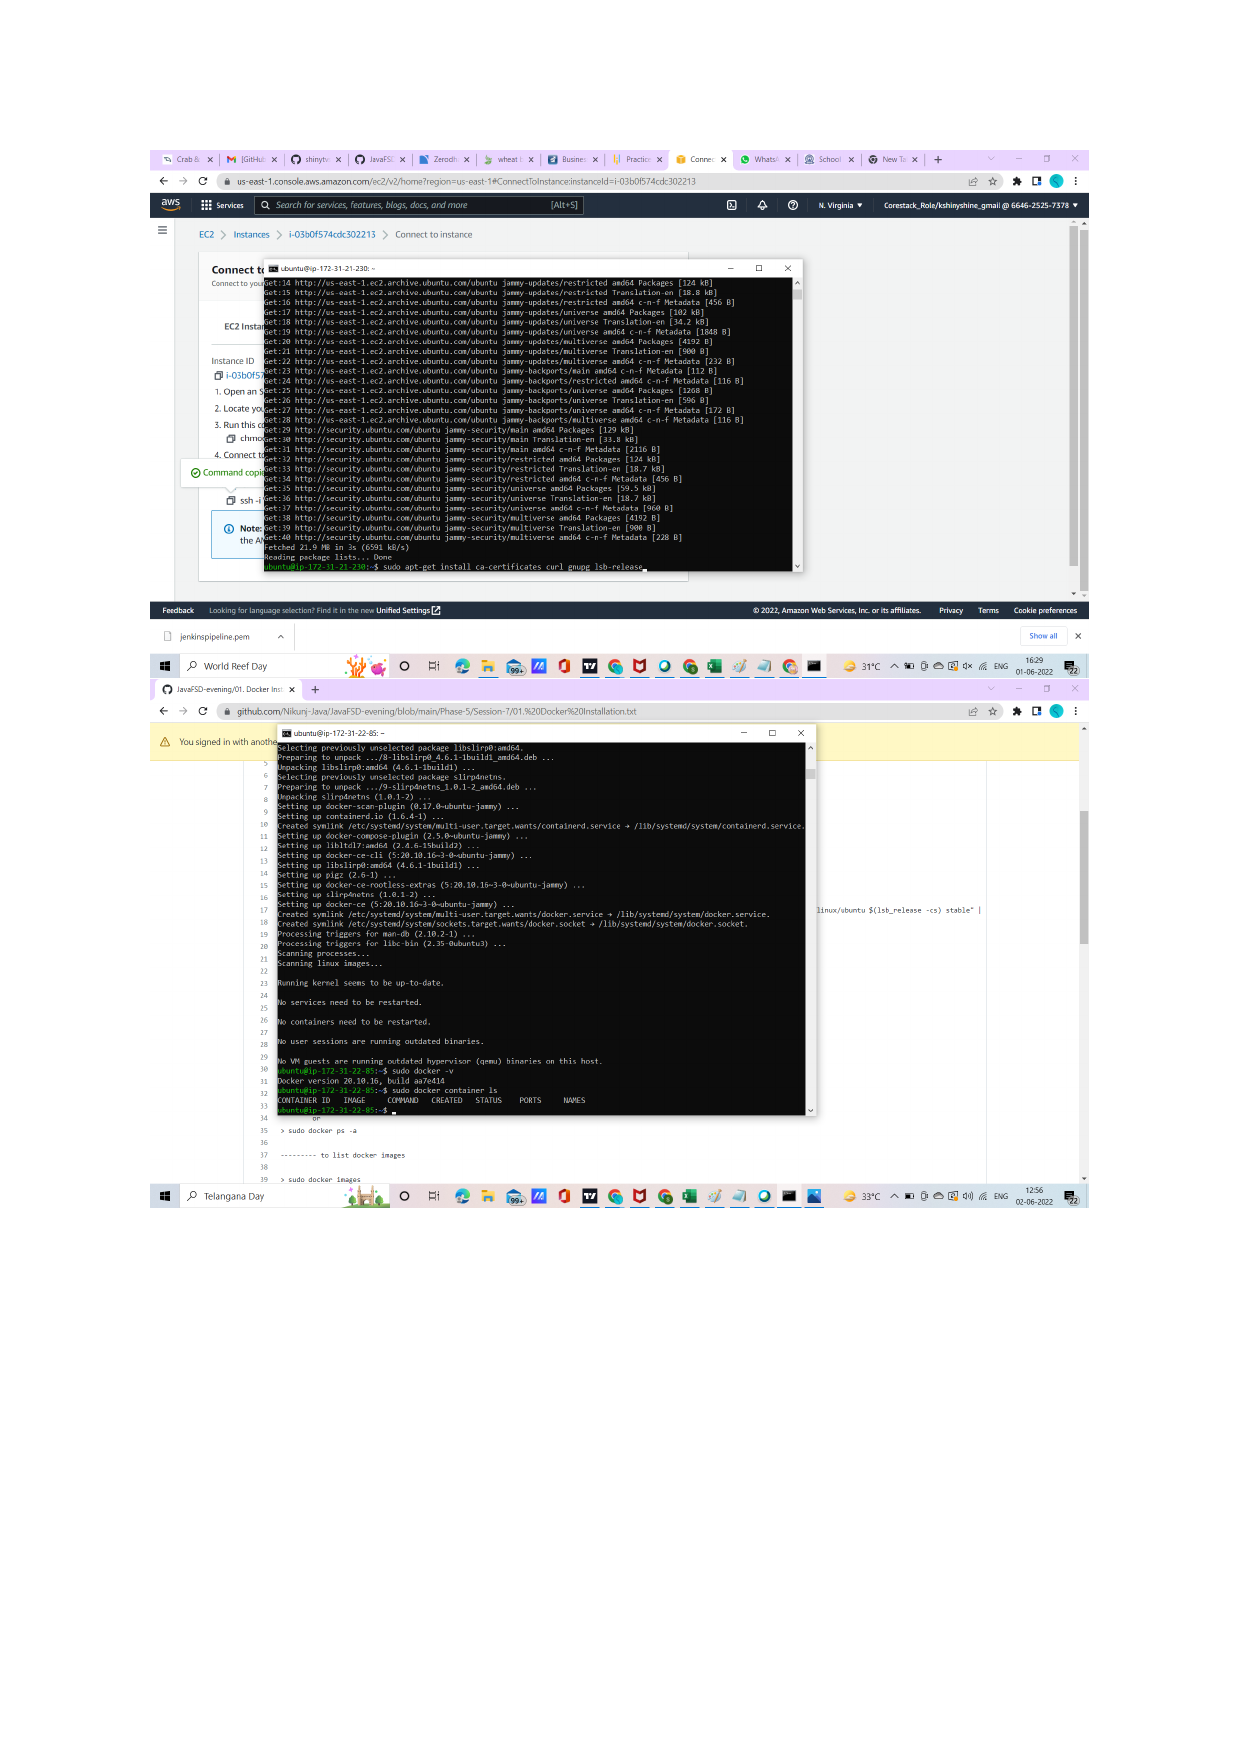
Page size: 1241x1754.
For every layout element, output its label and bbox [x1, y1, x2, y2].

picture [150, 679, 1089, 1208]
picture [150, 150, 1089, 678]
